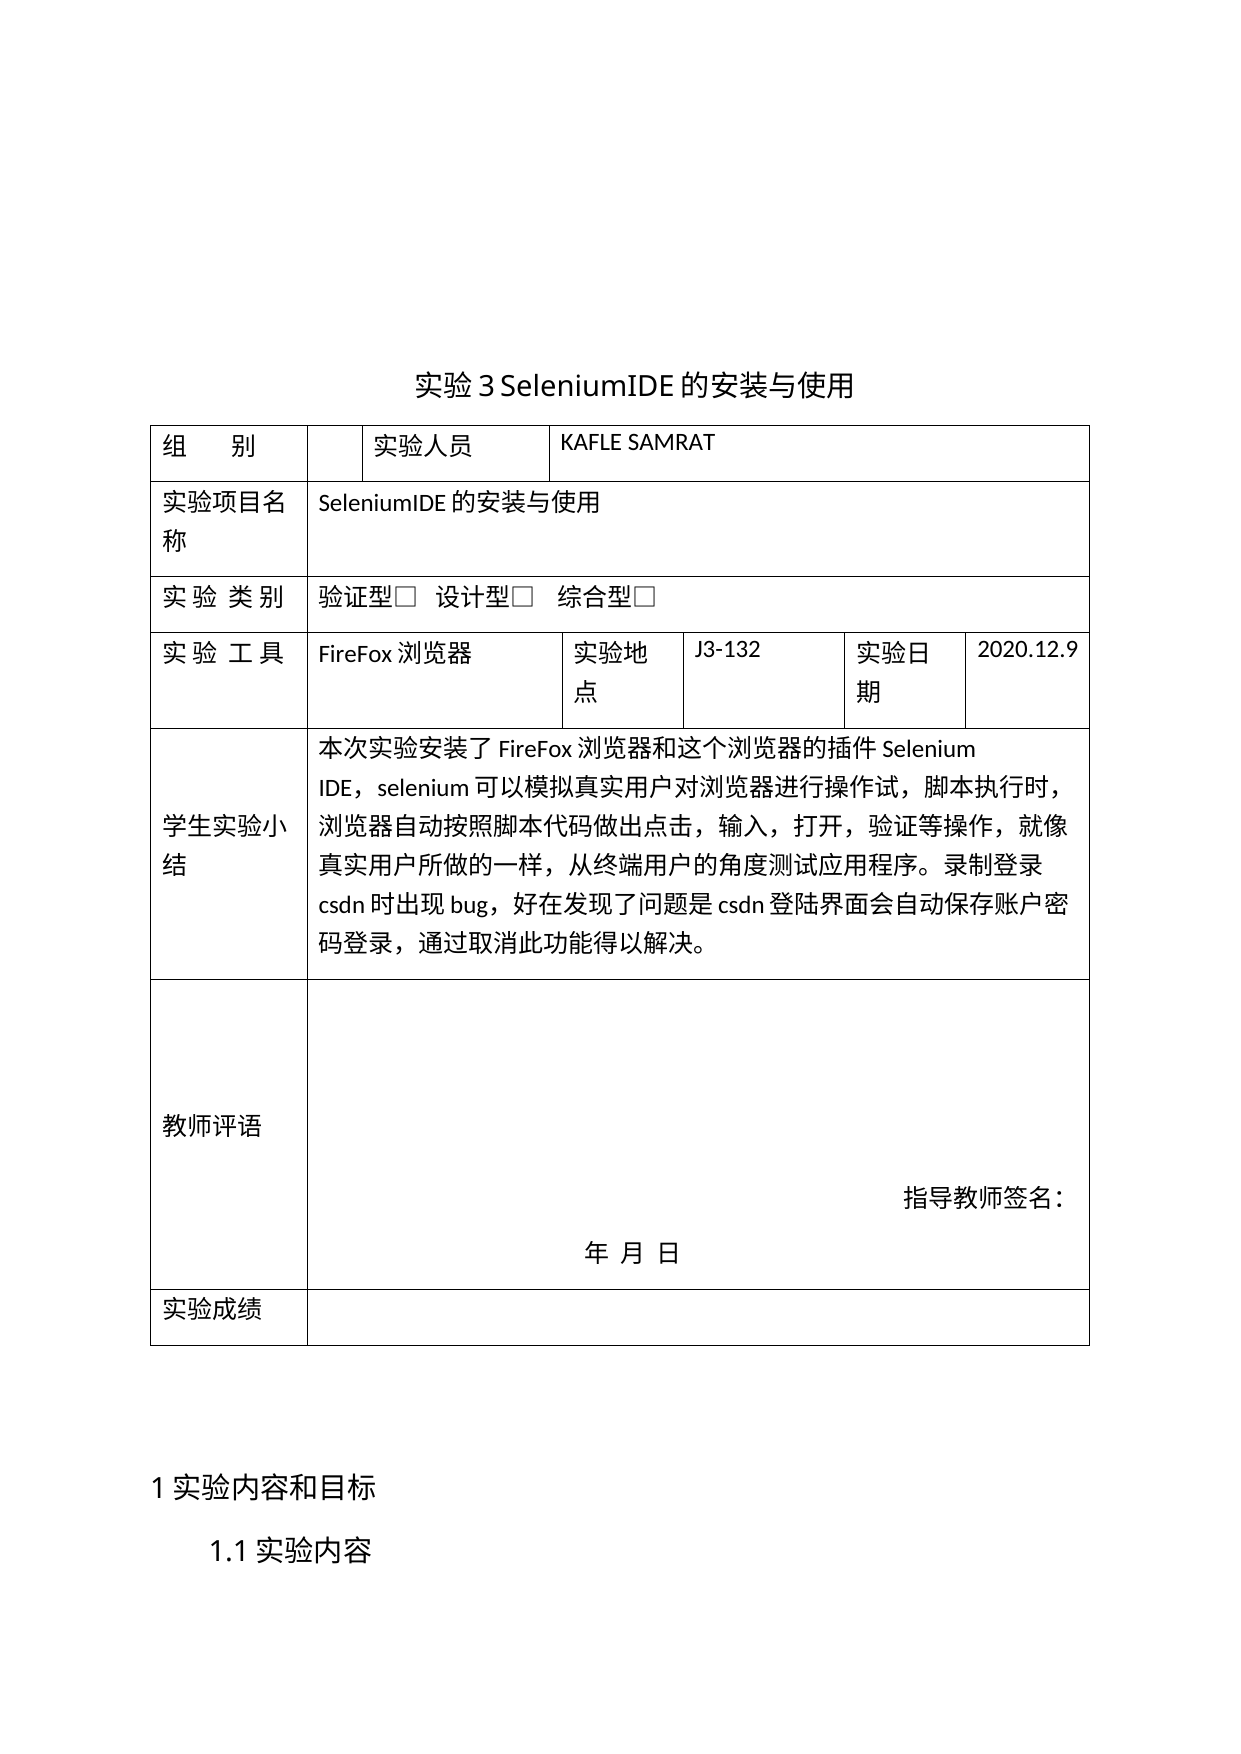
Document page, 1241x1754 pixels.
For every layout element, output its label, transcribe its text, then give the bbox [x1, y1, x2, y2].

table_cell 实 验 类 别 [151, 577, 307, 632]
table_cell 教师评语 [151, 980, 307, 1289]
table_header 实验人员 [363, 426, 549, 481]
table_cell 指导教师签名： 年 月 日 [308, 980, 1089, 1289]
table_cell [308, 1290, 1089, 1345]
table_cell SeleniumIDE的安装与使用 [308, 482, 1089, 576]
table_header [308, 426, 362, 481]
table_cell 实验日期 [845, 633, 965, 727]
table_cell 实 验 工 具 [151, 633, 307, 727]
table_cell 实验地点 [563, 633, 683, 727]
text 1实验内容和目标 [150, 1465, 1090, 1507]
table_header 组 别 [151, 426, 307, 481]
table_cell J3-132 [684, 633, 844, 727]
text 1.1实验内容 [150, 1527, 1090, 1570]
table_cell 实验项目名称 [151, 482, 307, 576]
table_cell FireFox浏览器 [308, 633, 562, 727]
table_header KAFLE SAMRAT [550, 426, 1089, 481]
table_cell 学生实验小结 [151, 729, 307, 979]
table_cell 实验成绩 [151, 1290, 307, 1345]
table_cell 本次实验安装了FireFox浏览器和这个浏览器的插件Selenium IDE，selenium可以模拟真实用户对浏览器进行操作试，脚本执行时，浏览器自动按照脚本代码做出点击，输入，打开，验证等操作，就像真实用户所做的一样，从终端用户的角度测试应用程序。录制登录csdn时出现bug，好在发现了问题是csdn登陆界面会自动保存账户密码登录，通过取消此功能得以解决。 [308, 729, 1089, 979]
table_cell 验证型□ 设计型□ 综合型□ [308, 577, 1089, 632]
table_cell 2020.12.9 [966, 633, 1089, 727]
text 实验3 SeleniumIDE的安装与使用 [150, 363, 1090, 405]
